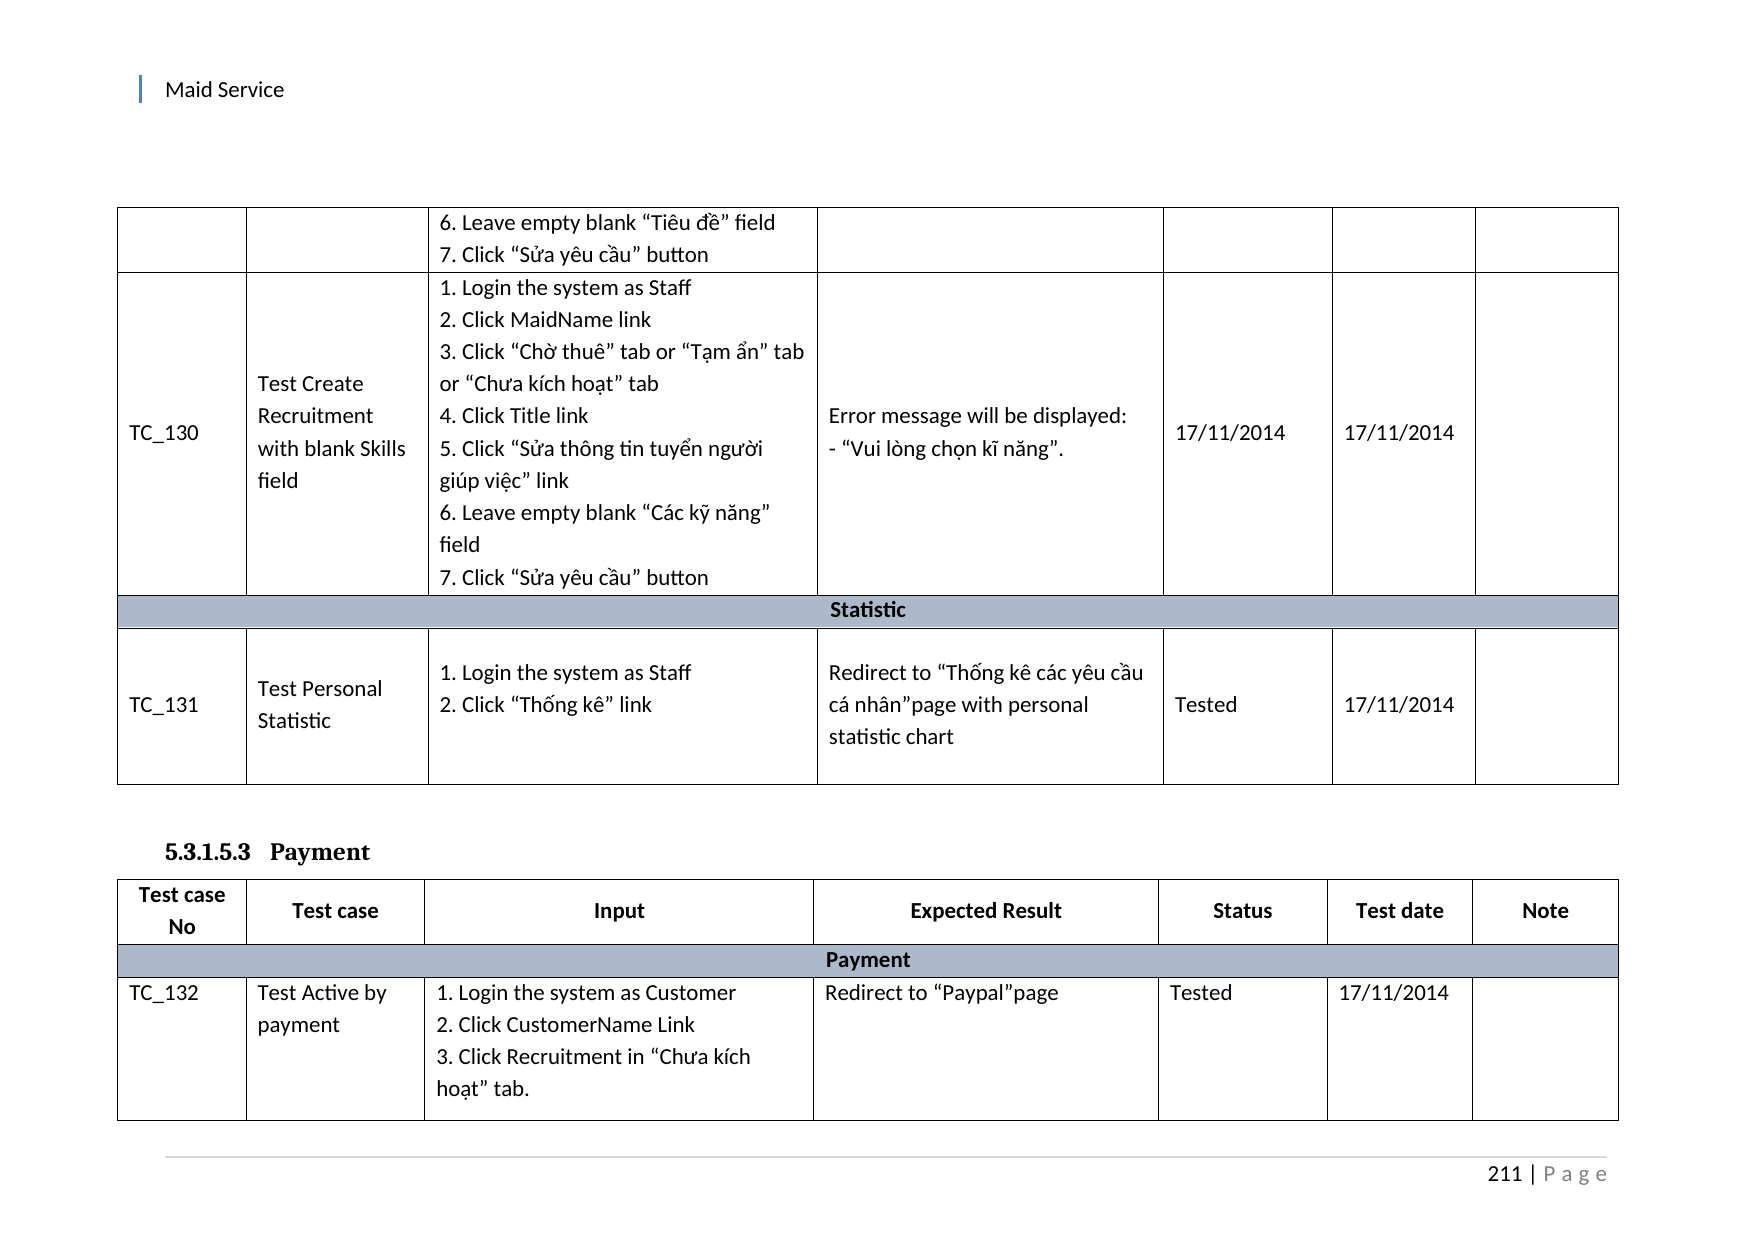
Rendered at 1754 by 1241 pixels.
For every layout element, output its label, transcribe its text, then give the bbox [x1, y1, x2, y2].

subtitle Payment [165, 838, 1607, 866]
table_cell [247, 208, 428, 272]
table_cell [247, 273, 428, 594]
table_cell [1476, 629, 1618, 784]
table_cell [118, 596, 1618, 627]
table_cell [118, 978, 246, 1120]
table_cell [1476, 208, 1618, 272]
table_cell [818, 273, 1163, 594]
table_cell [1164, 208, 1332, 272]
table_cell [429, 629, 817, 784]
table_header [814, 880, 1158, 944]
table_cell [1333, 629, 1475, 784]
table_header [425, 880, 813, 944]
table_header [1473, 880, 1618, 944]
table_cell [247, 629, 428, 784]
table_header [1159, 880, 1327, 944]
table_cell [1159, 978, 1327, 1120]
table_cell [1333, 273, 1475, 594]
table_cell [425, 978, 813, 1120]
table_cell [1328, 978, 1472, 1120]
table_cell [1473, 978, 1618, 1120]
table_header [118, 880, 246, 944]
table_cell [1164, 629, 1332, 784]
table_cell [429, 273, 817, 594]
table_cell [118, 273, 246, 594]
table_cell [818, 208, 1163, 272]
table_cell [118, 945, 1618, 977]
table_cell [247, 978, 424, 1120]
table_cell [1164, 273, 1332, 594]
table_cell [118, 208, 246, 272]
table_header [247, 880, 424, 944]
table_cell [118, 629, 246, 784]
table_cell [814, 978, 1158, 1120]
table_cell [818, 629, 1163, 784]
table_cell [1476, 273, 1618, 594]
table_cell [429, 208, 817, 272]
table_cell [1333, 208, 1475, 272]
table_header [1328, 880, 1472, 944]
